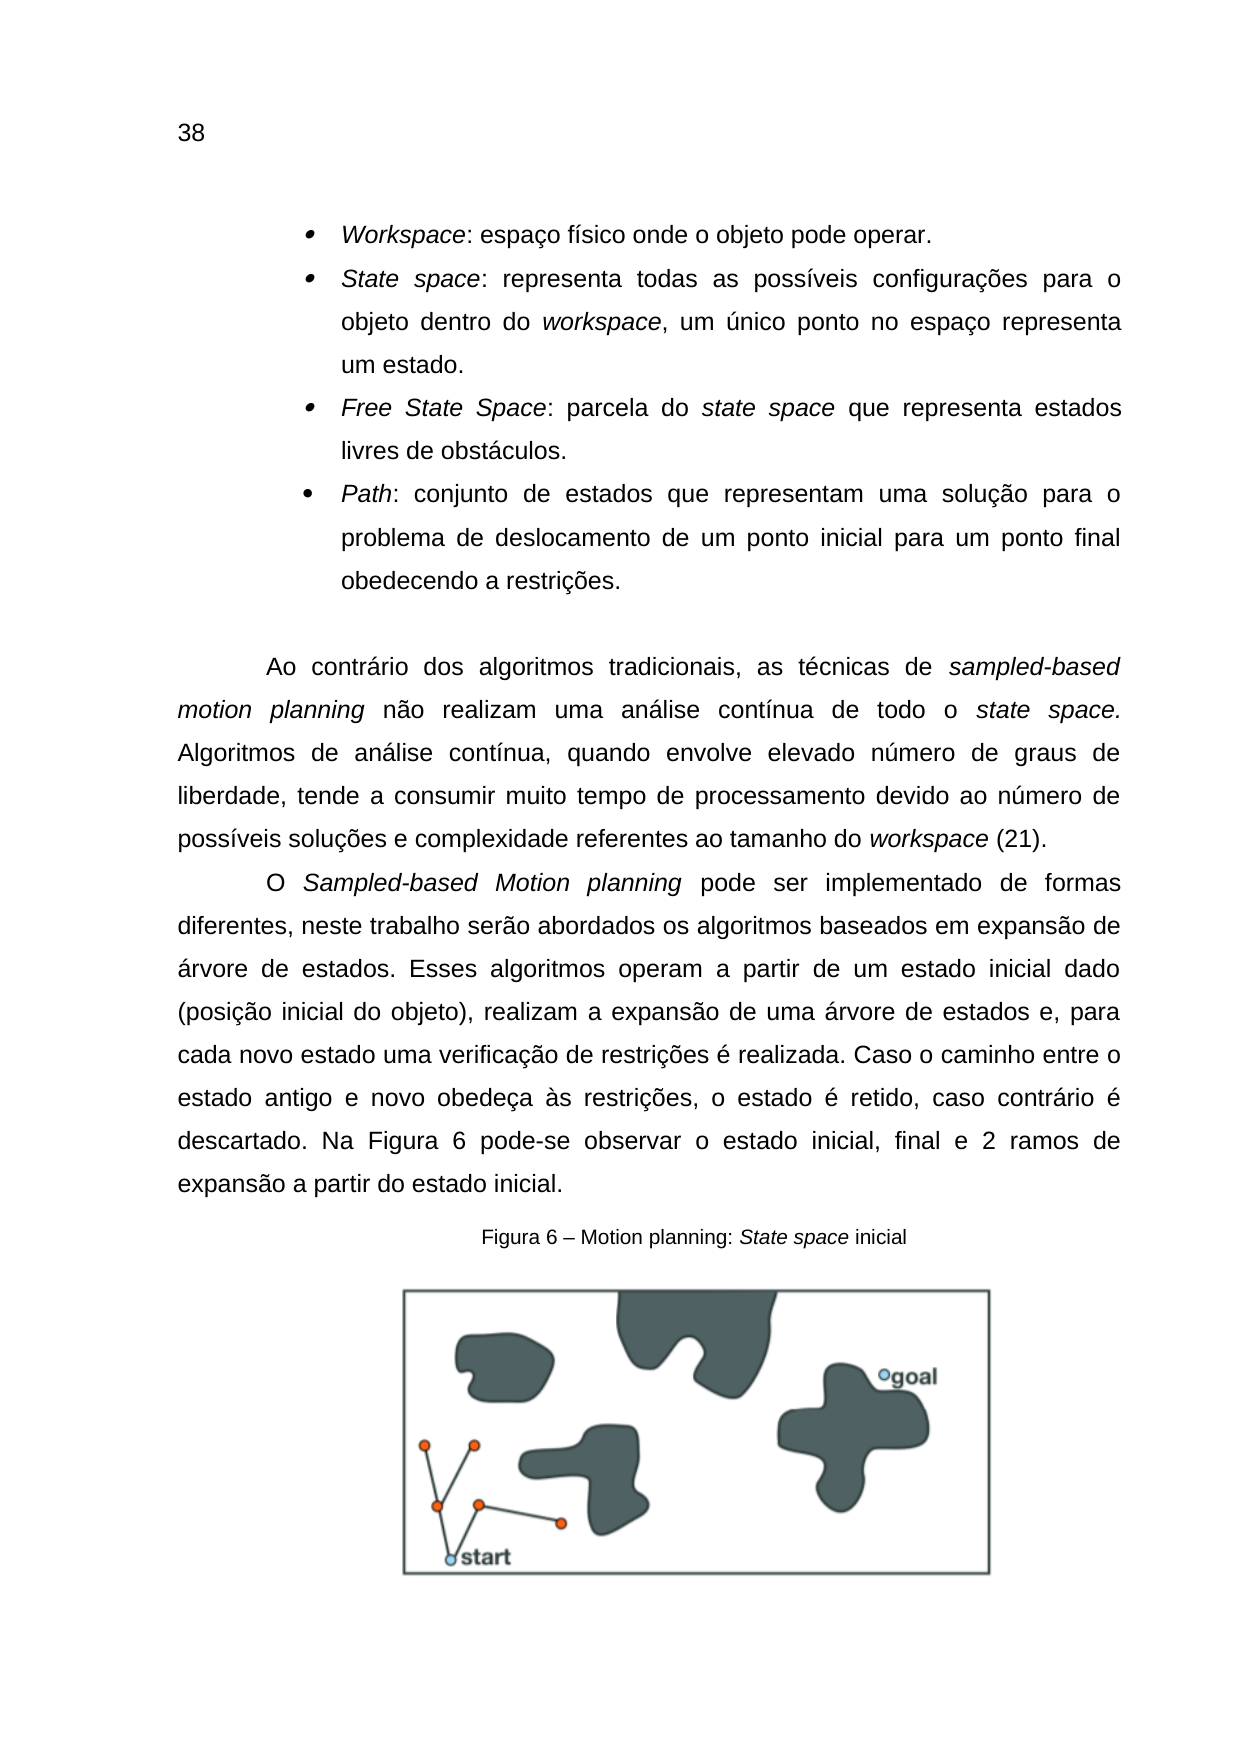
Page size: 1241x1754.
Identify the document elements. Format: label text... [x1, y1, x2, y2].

text Ao contrário dos algoritmos tradicionais, as técnicas de sampled-based motion planning não realizam uma análise contínua de todo o state space. Algoritmos de análise contínua, quando envolve elevado número de graus de liberdade, tende a consumir muito tempo de processamento devido ao número de possíveis soluções e complexidade referentes ao tamanho do workspace . [177, 652, 1122, 853]
list Path: conjunto de estados que representam uma solução para o problema de deslocamento de um ponto inicial para um ponto final obedecendo a restrições. [303, 479, 1122, 594]
text O Sampled-based Motion planning pode ser implementado de formas diferentes, neste trabalho serão abordados os algoritmos baseados em expansão de árvore de estados. Esses algoritmos operam a partir de um estado inicial dado (posição inicial do objeto), realizam a expansão de uma árvore de estados e, para cada novo estado uma verificação de restrições é realizada. Caso o caminho entre o estado antigo e novo obedeça às restrições, o estado é retido, caso contrário é descartado. Na Figura 6 pode-se observar o estado inicial, final e 2 ramos de expansão a partir do estado inicial. [177, 868, 1122, 1198]
picture [375, 1261, 1013, 1589]
text Figura 6 – Motion planning: State space inicial [177, 1225, 1122, 1249]
list State space: representa todas as possíveis configurações para o objeto dentro do workspace, um único ponto no espaço representa um estado. [303, 263, 1122, 379]
list Workspace: espaço físico onde o objeto pode operar. [303, 220, 1122, 249]
list Free State Space: parcela do state space que representa estados livres de obstáculos. [303, 393, 1122, 465]
